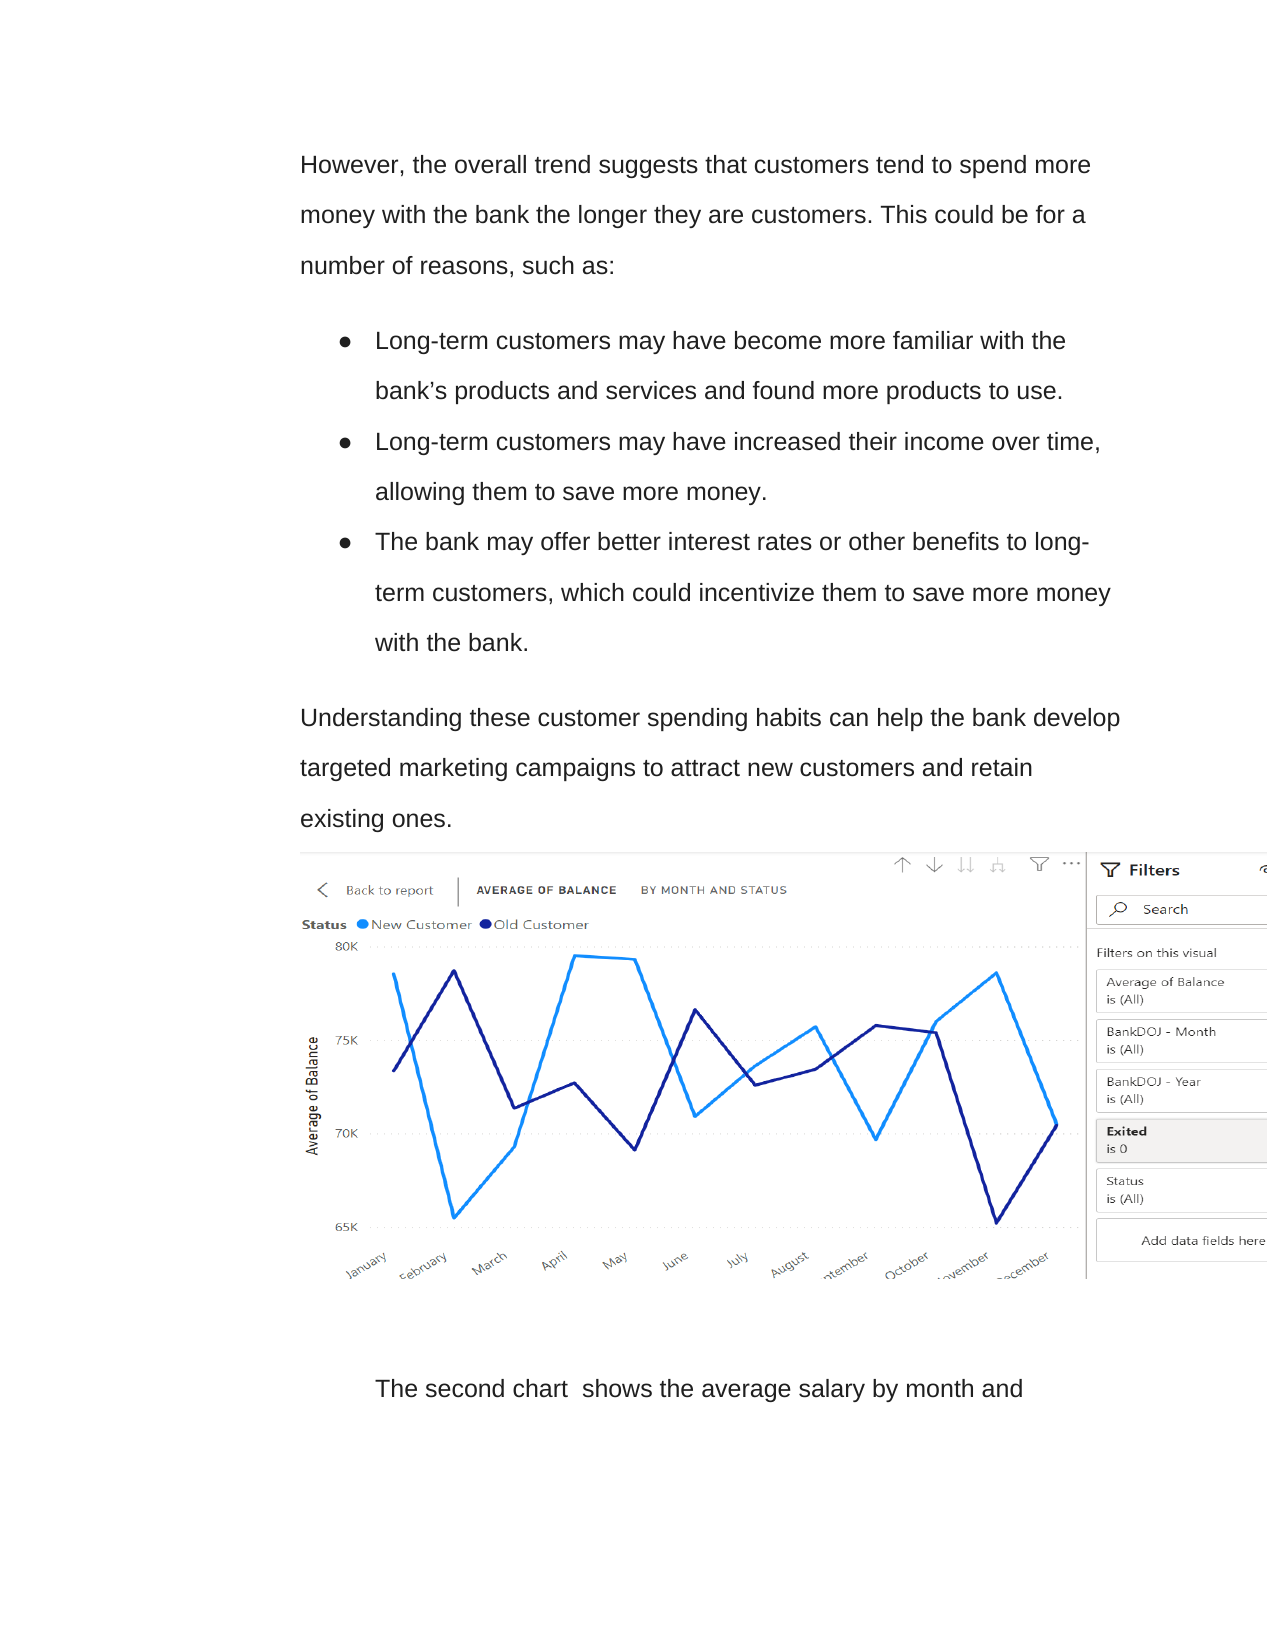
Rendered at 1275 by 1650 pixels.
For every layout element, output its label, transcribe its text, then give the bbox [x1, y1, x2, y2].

picture [300, 852, 1267, 1279]
list Long-term customers may have increased their income over time, allowing them to save more money. [337, 427, 1125, 506]
list Long-term customers may have become more familiar with the bank’s products and services and found more products to use. [337, 326, 1125, 405]
text However, the overall trend suggests that customers tend to spend more money with the bank the longer they are customers. This could be for a number of reasons, such as: [300, 150, 1125, 279]
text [375, 1324, 1125, 1403]
text Understanding these customer spending habits can help the bank develop targeted marketing campaigns to attract new customers and retain existing ones. [300, 703, 1125, 852]
list The bank may offer better interest rates or other benefits to long-term customers, which could incentivize them to save more money with the bank. [337, 527, 1125, 657]
